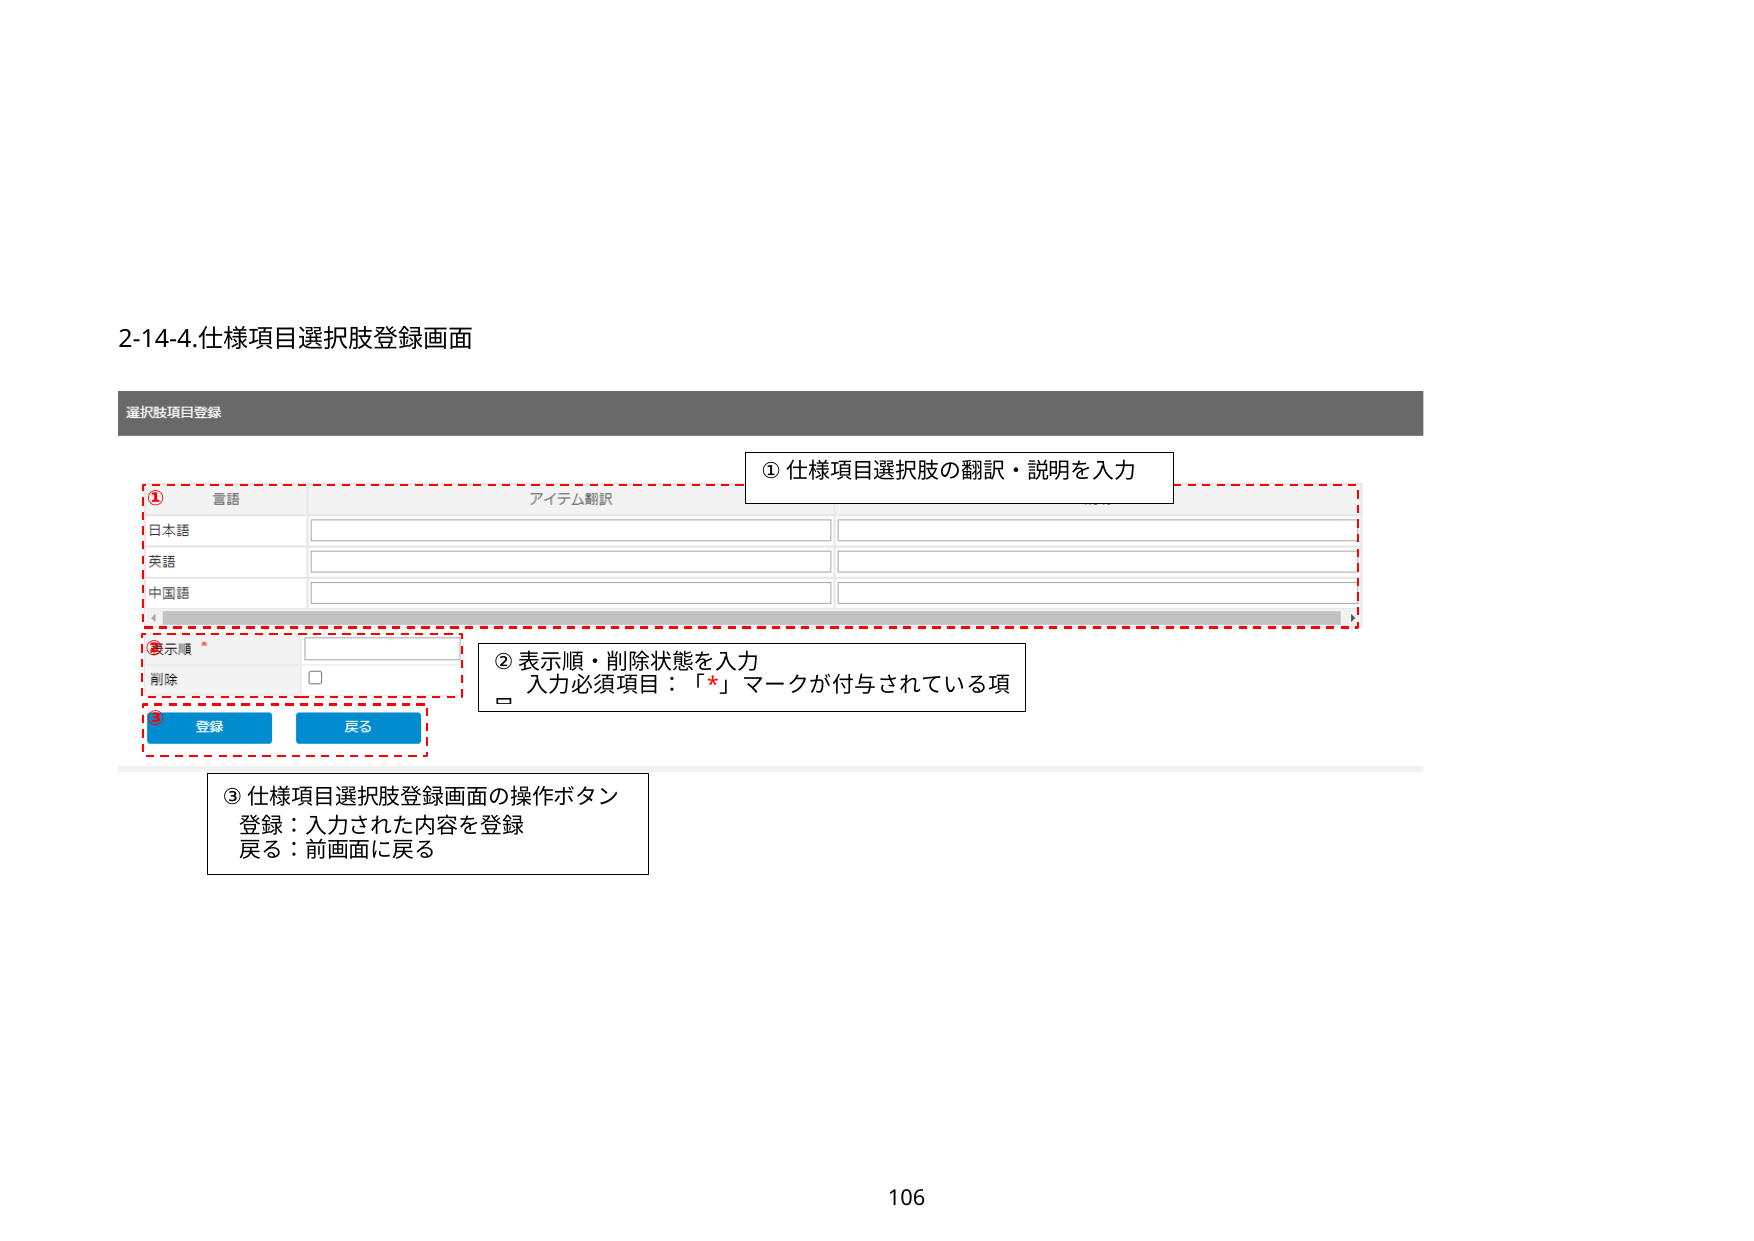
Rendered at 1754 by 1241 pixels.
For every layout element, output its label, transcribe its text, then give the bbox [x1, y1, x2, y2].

subtitle 仕様項目選択肢登録画面 [118, 307, 1695, 367]
picture [118, 391, 1424, 772]
